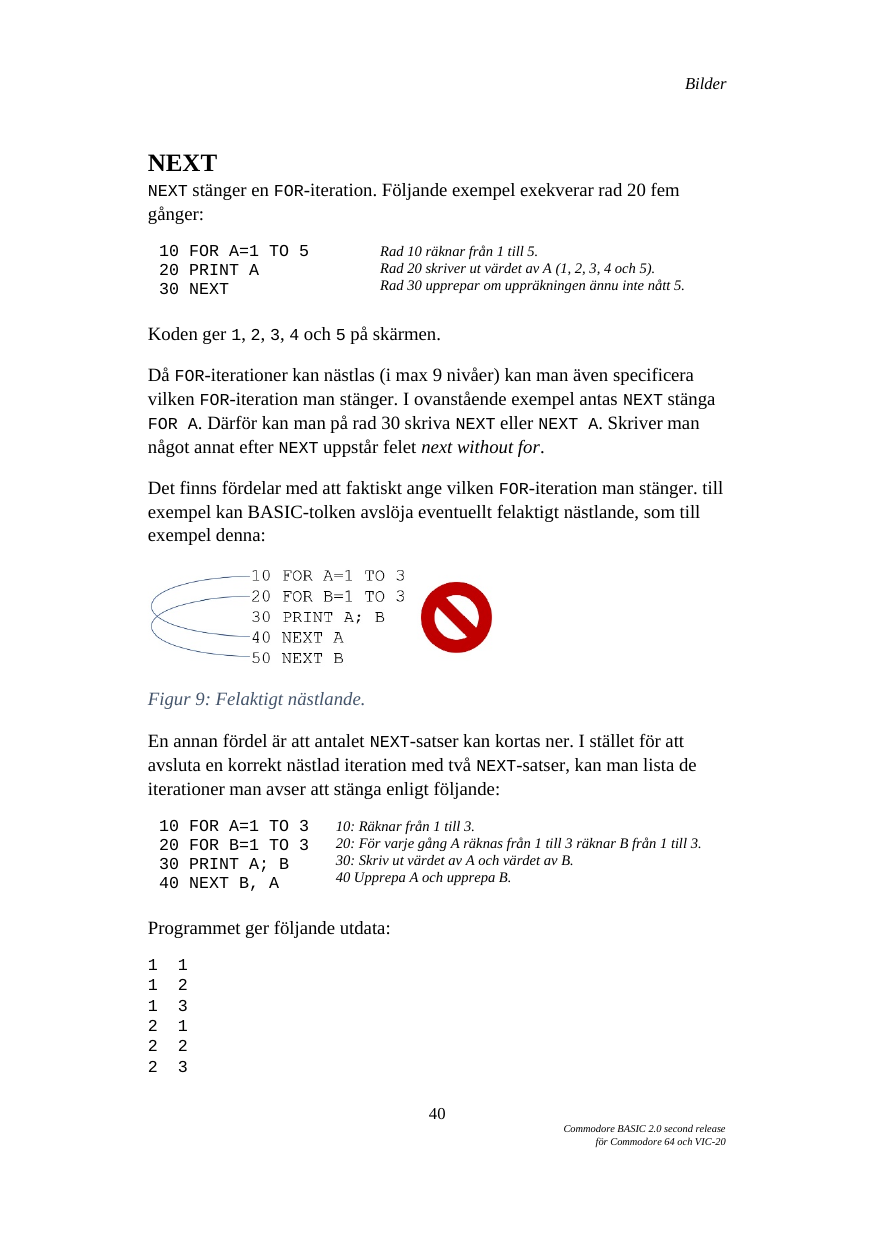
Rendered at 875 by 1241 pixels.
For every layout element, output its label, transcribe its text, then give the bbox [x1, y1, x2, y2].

text Figur 9: Felaktigt nästlande. [148, 687, 726, 709]
text Koden ger 1, 2, 3, 4 och 5 på skärmen. [148, 299, 726, 345]
table_header 10 FOR A=1 TO 3 20 FOR B=1 TO 3 30 PRINT A; B 40 NEXT B, A [148, 818, 324, 893]
text Det finns fördelar med att faktiskt ange vilken FOR-iteration man stänger. till exempel kan BASIC-tolken avslöja eventuellt felaktigt nästlande, som till exempel denna: [148, 477, 726, 546]
table_header 10: Räknar från 1 till 3. 20: För varje gång A räknas från 1 till 3 räknar B från 1 till 3. 30: Skriv ut värdet av A och värdet av B. 40 Upprepa A och upprepa B. [324, 818, 725, 893]
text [148, 957, 726, 1077]
text Då FOR-iterationer kan nästlas (i max 9 nivåer) kan man även specificera vilken FOR-iteration man stänger. I ovanstående exempel antas NEXT stänga FOR A. Därför kan man på rad 30 skriva NEXT eller NEXT A. Skriver man något annat efter NEXT uppstår felet next without for. [148, 363, 726, 458]
text NEXT stänger en FOR-iteration. Följande exempel exekverar rad 20 fem gånger: [148, 179, 726, 224]
text En annan fördel är att antalet NEXT-satser kan kortas ner. I stället för att avsluta en korrekt nästlad iteration med två NEXT-satser, kan man lista de iterationer man avser att stänga enligt följande: [148, 730, 726, 800]
table_header 10 FOR A=1 TO 5 20 PRINT A 30 NEXT [148, 243, 369, 299]
subtitle NEXT [148, 148, 726, 176]
table_header Rad 10 räknar från 1 till 5. Rad 20 skriver ut värdet av A (1, 2, 3, 4 och 5). Rad 30 upprepar om uppräkningen ännu inte nått 5. [369, 243, 725, 299]
text Programmet ger följande utdata: [148, 893, 726, 938]
picture [147, 564, 496, 669]
